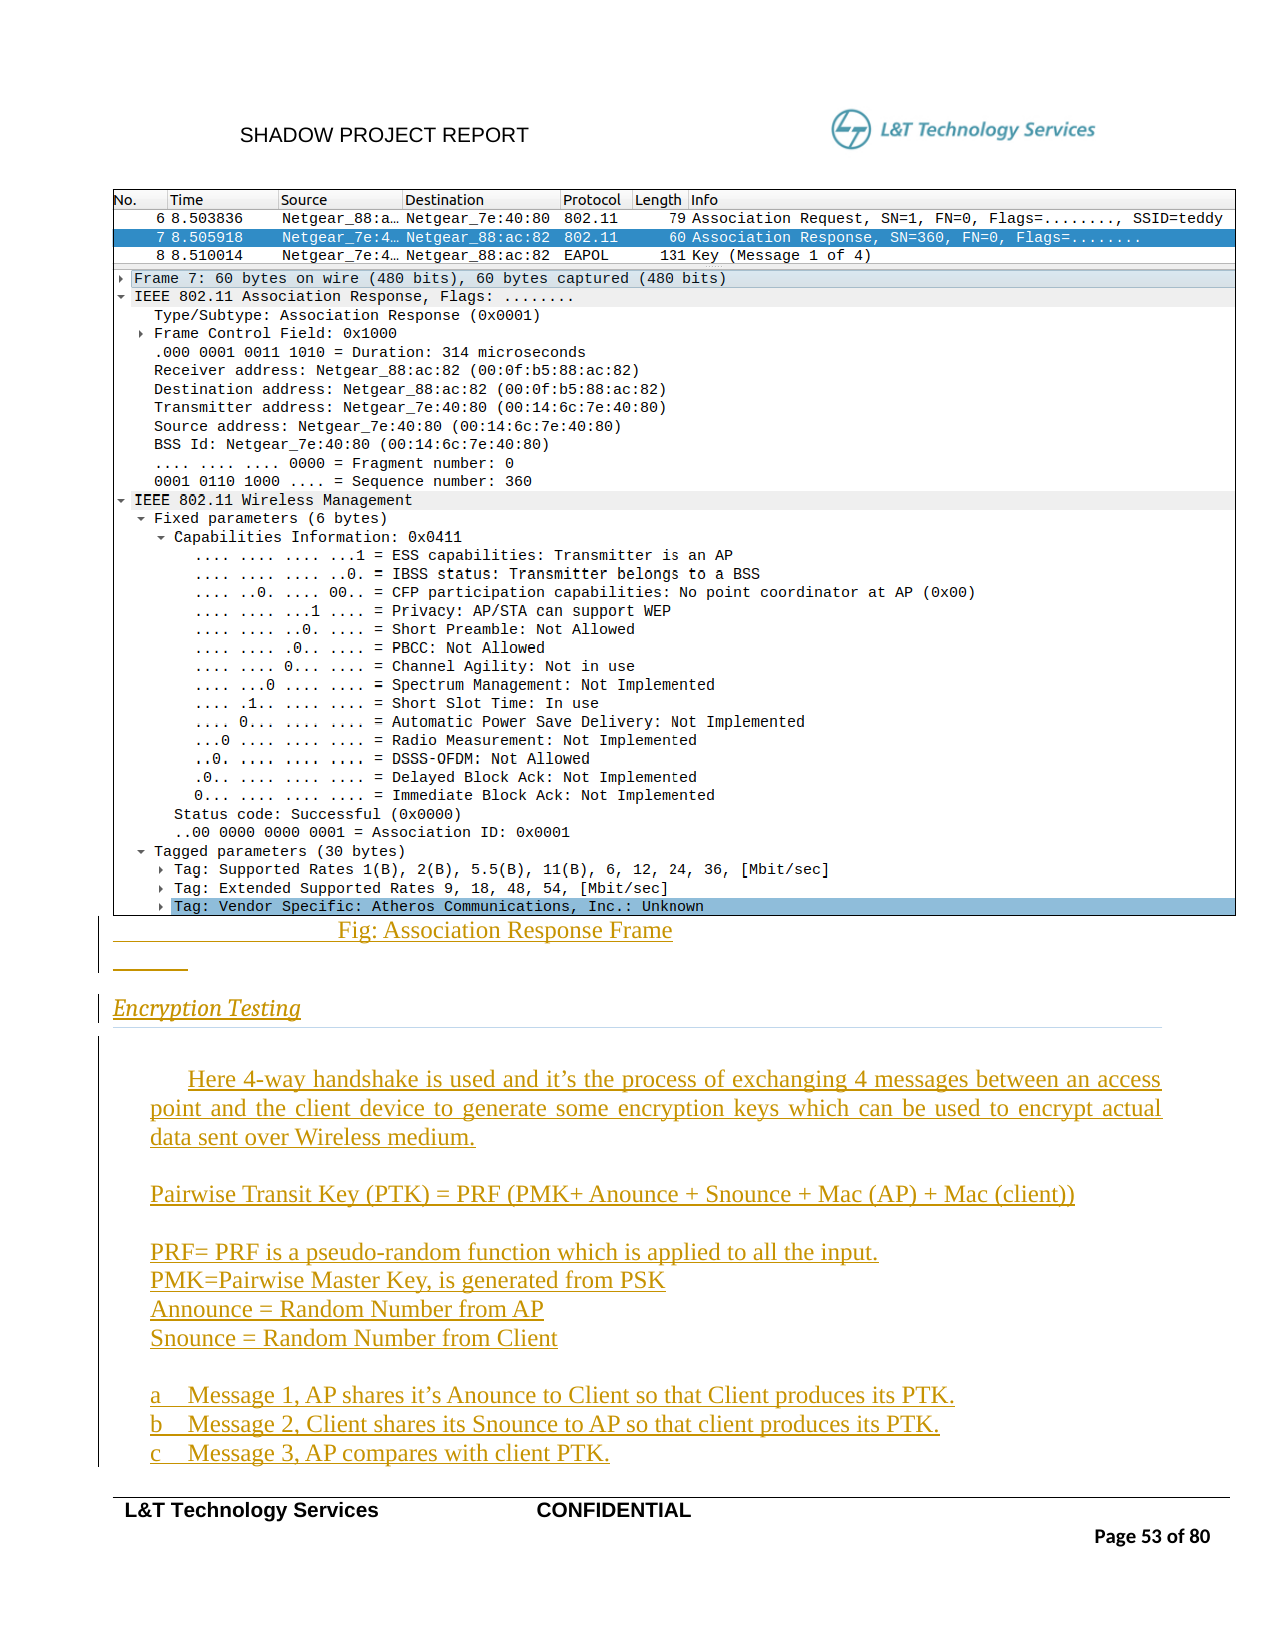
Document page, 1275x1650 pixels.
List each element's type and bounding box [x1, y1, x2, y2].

picture [114, 190, 1235, 915]
picture [829, 98, 1097, 162]
